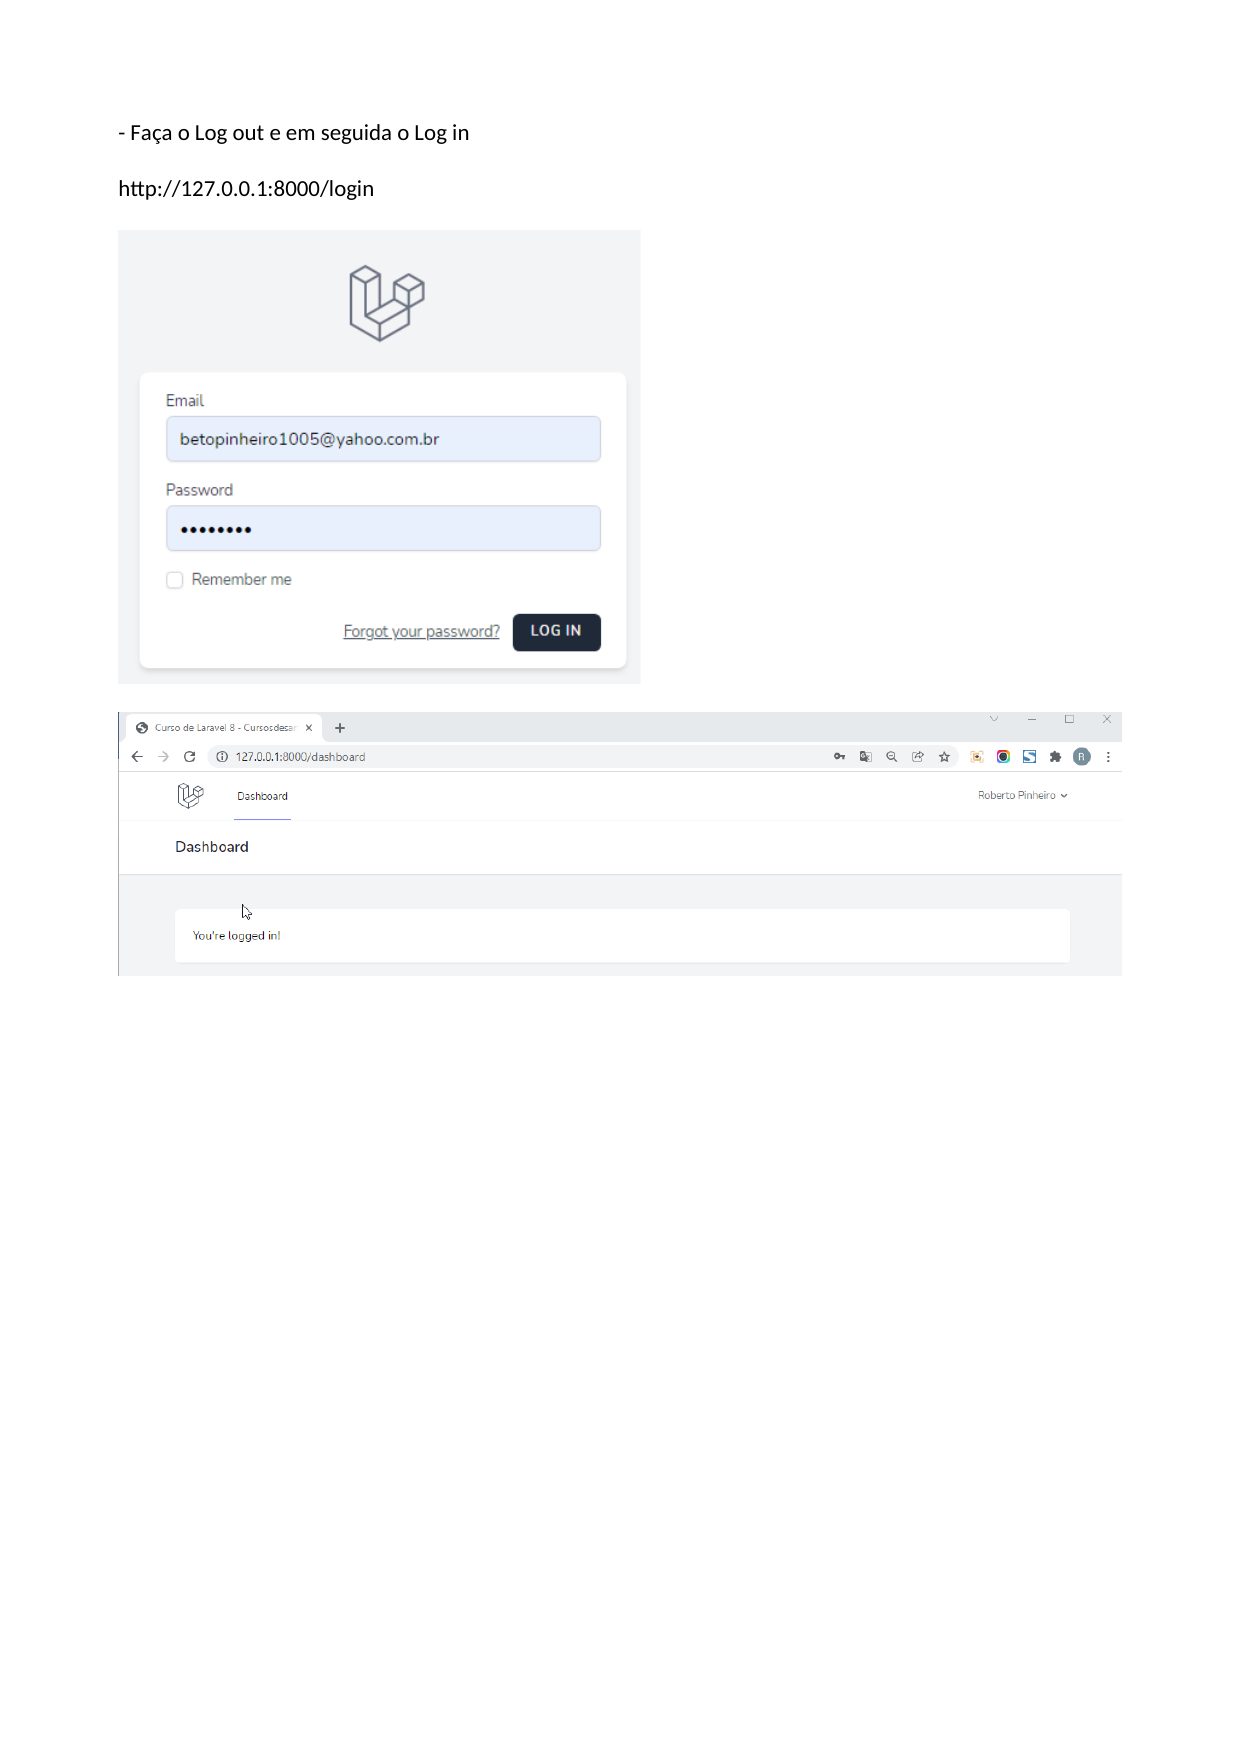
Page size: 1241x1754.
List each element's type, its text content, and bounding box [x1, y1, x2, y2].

picture [118, 230, 641, 684]
text - Faça o Log out e em seguida o Log in [118, 118, 1122, 146]
picture [118, 712, 1123, 976]
text http://127.0.0.1:8000/login [118, 174, 1122, 202]
